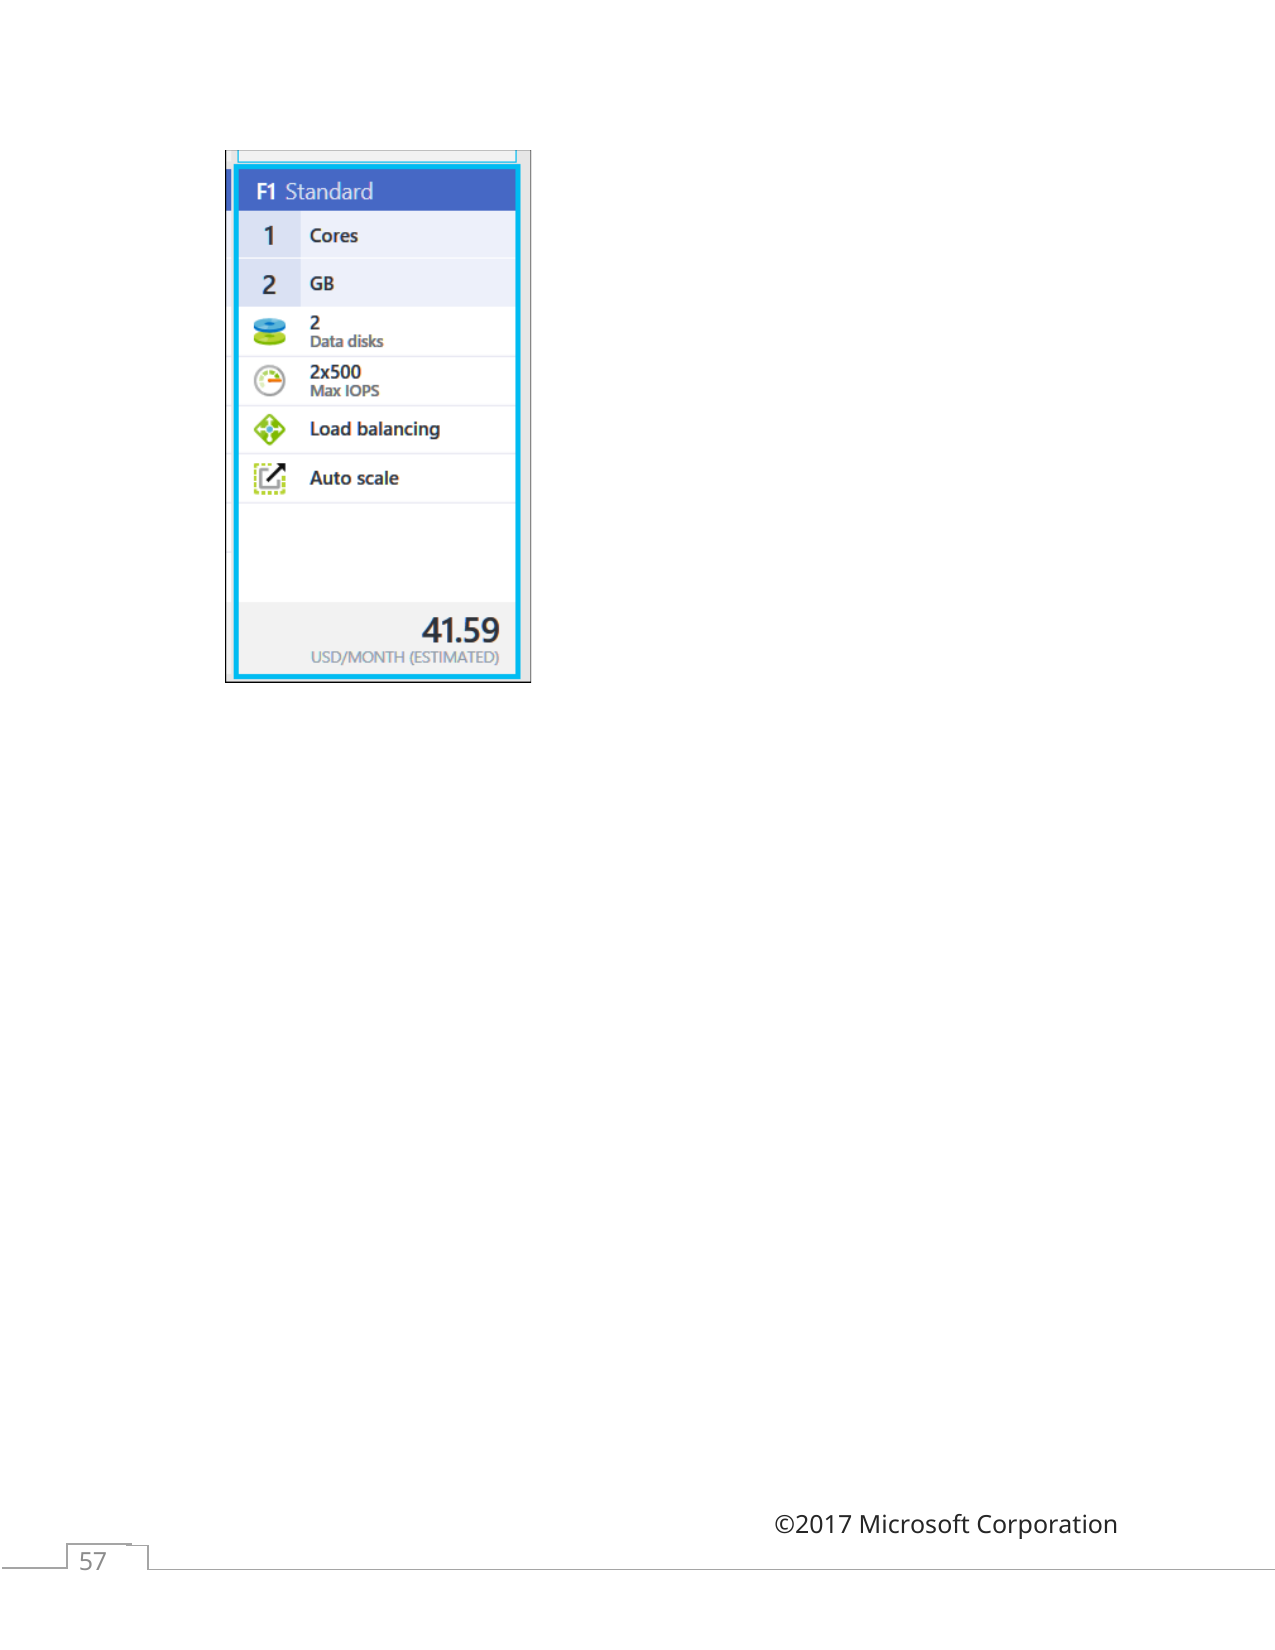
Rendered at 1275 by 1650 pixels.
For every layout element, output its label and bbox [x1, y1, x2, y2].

picture [225, 150, 532, 683]
